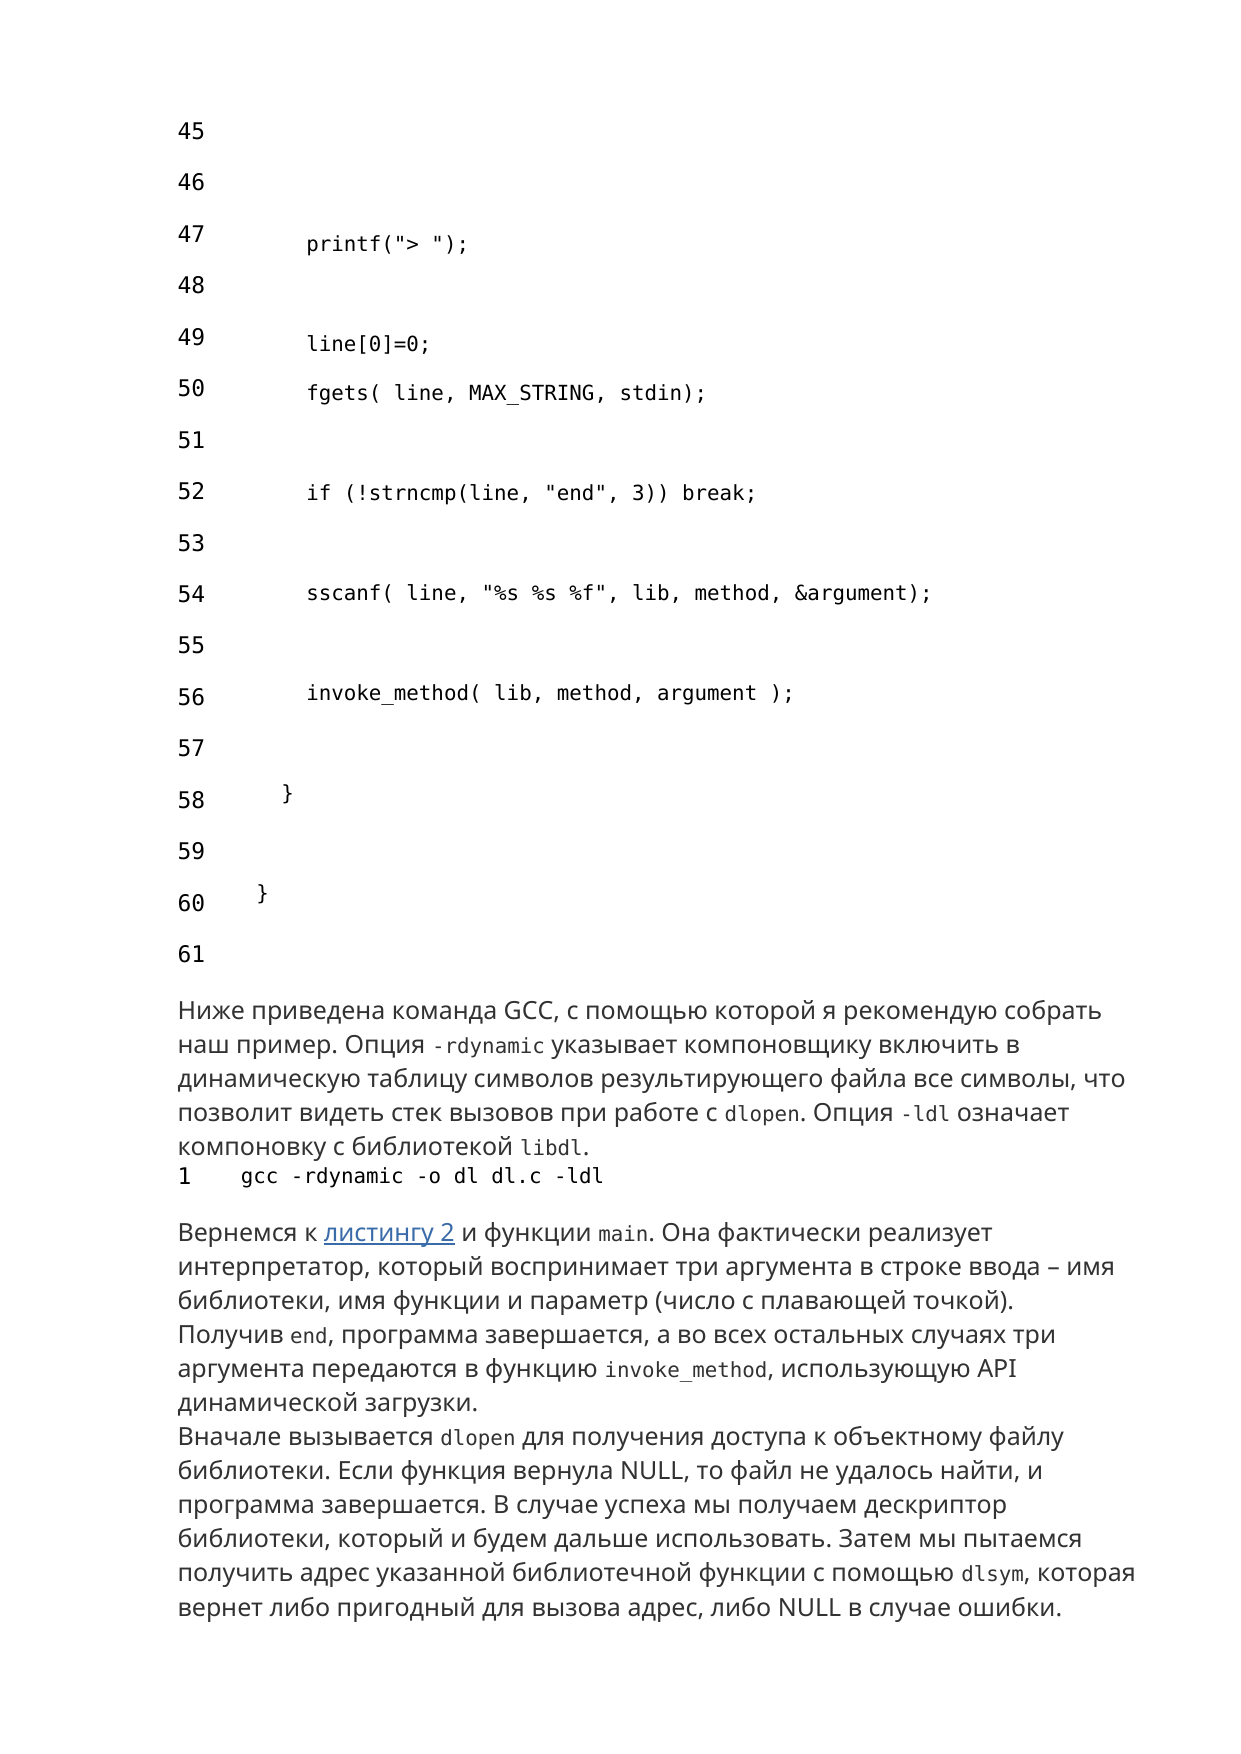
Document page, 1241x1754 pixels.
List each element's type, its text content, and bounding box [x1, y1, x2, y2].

table_header gcc -rdynamic -o dl dl.c -ldl [241, 1163, 1240, 1214]
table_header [256, 118, 1240, 993]
text Вернемся к листингу 2 и функции main. Она фактически реализует интерпретатор, который воспринимает три аргумента в строке ввода – имя библиотеки, имя функции и параметр (число с плавающей точкой). Получив end, программа завершается, а во всех остальных случаях три аргумента передаются в функцию invoke_method, использующую API динамической загрузки. [177, 1214, 1152, 1419]
table_header 1 [177, 1163, 241, 1214]
text Ниже приведена команда GCC, с помощью которой я рекомендую собрать наш пример. Опция -rdynamic указывает компоновщику включить в динамическую таблицу символов результирующего файла все символы, что позволит видеть стек вызовов при работе с dlopen. Опция -ldl означает компоновку с библиотекой libdl. [177, 993, 1152, 1163]
text Вначале вызывается dlopen для получения доступа к объектному файлу библиотеки. Если функция вернула NULL, то файл не удалось найти, и программа завершается. В случае успеха мы получаем дескриптор библиотеки, который и будем дальше использовать. Затем мы пытаемся получить адрес указанной библиотечной функции с помощью dlsym, которая вернет либо пригодный для вызова адрес, либо NULL в случае ошибки. [177, 1419, 1152, 1623]
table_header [177, 118, 256, 993]
